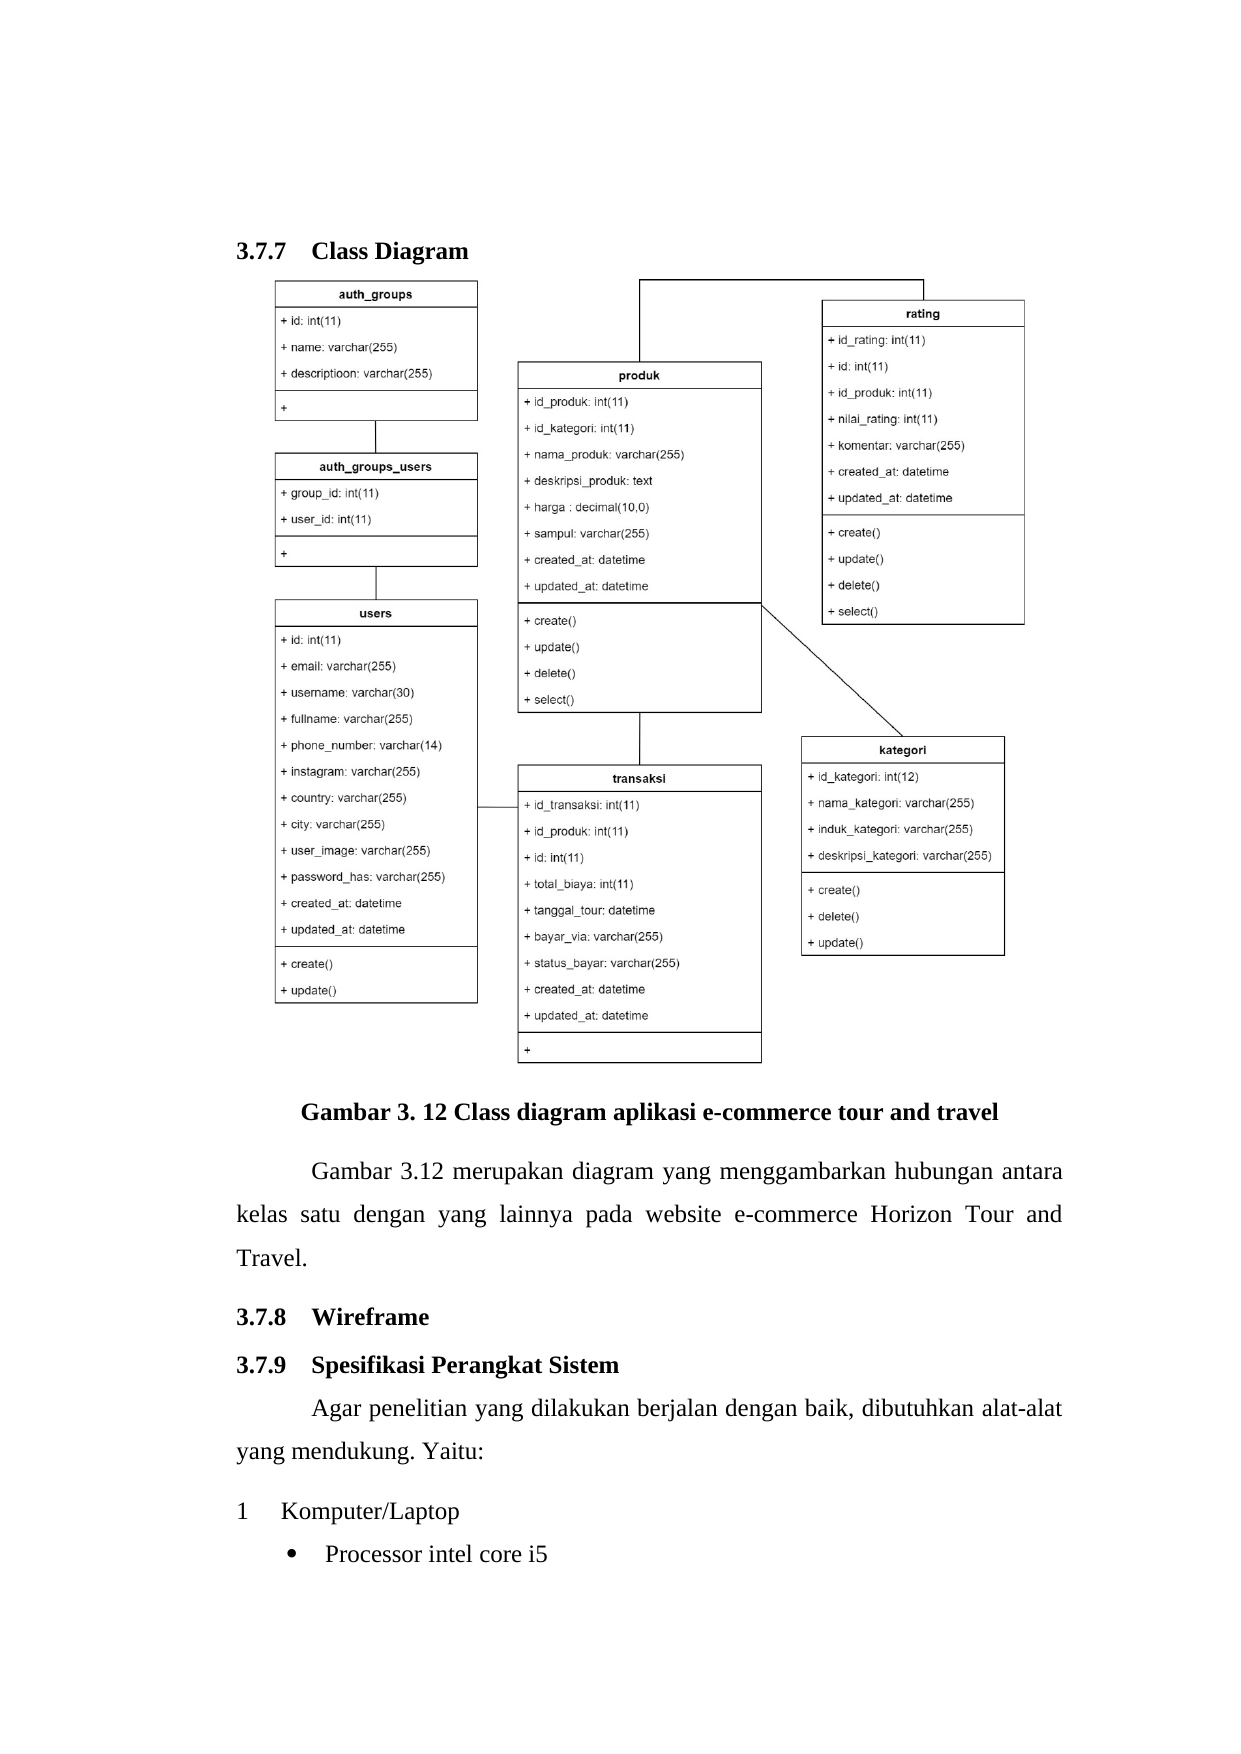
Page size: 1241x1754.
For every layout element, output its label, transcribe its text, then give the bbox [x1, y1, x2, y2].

subtitle Spesifikasi Perangkat Sistem [236, 1350, 1063, 1378]
text Gambar 3. 12 Class diagram aplikasi e-commerce tour and travel [236, 1097, 1063, 1125]
list Komputer/Laptop [236, 1496, 1063, 1524]
subtitle Wireframe [236, 1302, 1063, 1331]
subtitle Class Diagram [236, 236, 1063, 265]
list Processor intel core i5 [287, 1539, 1063, 1568]
text Agar penelitian yang dilakukan berjalan dengan baik, dibutuhkan alat-alat yang mendukung. Yaitu: [236, 1393, 1063, 1465]
picture [274, 279, 1025, 1066]
text Gambar 3.12 merupakan diagram yang menggambarkan hubungan antara kelas satu dengan yang lainnya pada website e-commerce Horizon Tour and Travel. [236, 1156, 1063, 1271]
